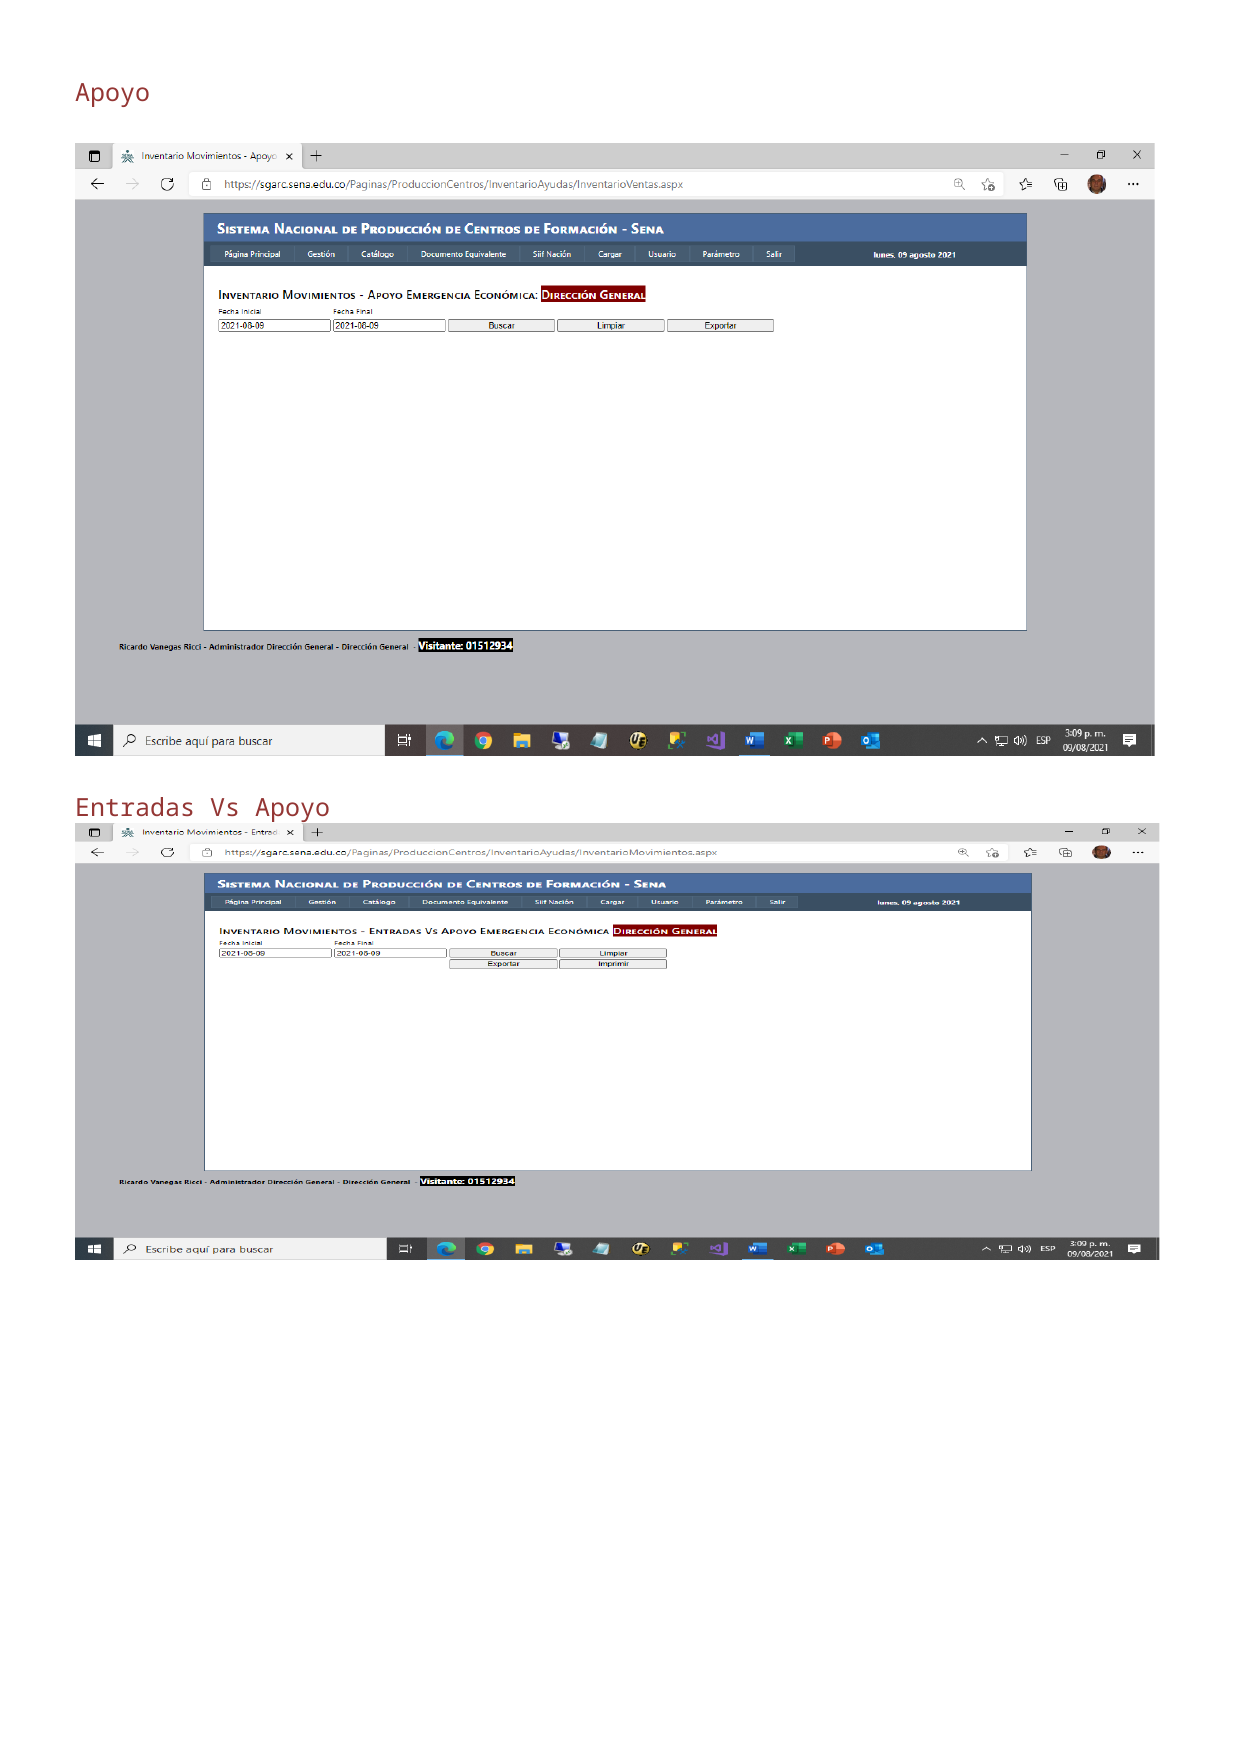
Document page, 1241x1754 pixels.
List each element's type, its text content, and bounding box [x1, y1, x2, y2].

list Entradas Vs Apoyo [75, 790, 1165, 824]
list Apoyo [75, 75, 1165, 109]
picture [75, 143, 1155, 756]
picture [75, 823, 1160, 1260]
